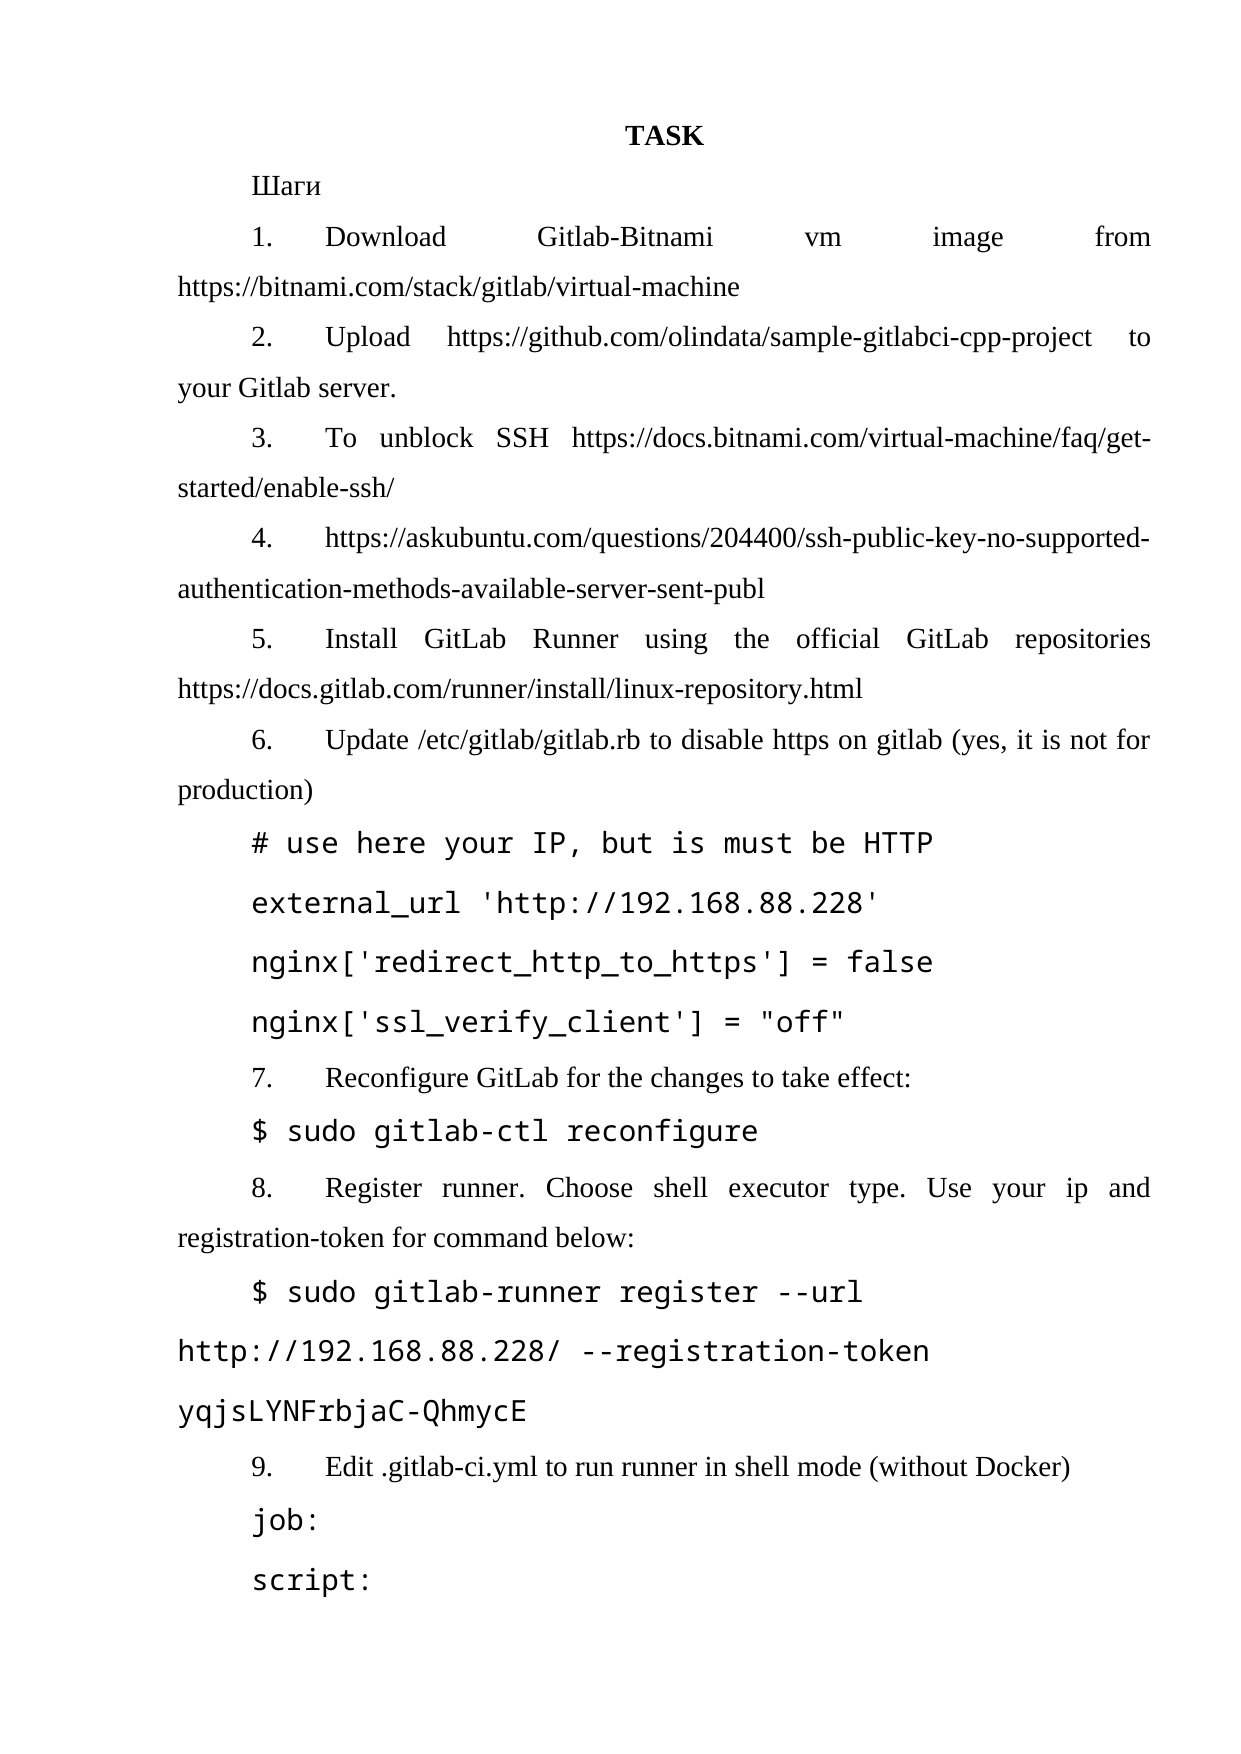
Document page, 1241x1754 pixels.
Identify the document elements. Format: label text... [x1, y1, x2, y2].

list Install GitLab Runner using the official GitLab repositories https://docs.gitlab.com/runner/install/linux-repository.html [177, 621, 1152, 705]
list Register runner. Choose shell executor type. Use your ip and registration-token for command below: [177, 1170, 1152, 1254]
text TASK [177, 118, 1152, 152]
text Шаги [177, 168, 1152, 202]
list Download Gitlab-Bitnami vm image from https://bitnami.com/stack/gitlab/virtual-machine [177, 219, 1152, 303]
text # use here your IP, but is must be HTTP [177, 822, 1152, 862]
list Upload https://github.com/olindata/sample-gitlabci-cpp-project to your Gitlab server. [177, 319, 1152, 403]
text job: [177, 1499, 1152, 1539]
text $ sudo gitlab-runner register --url http://192.168.88.228/ --registration-token yqjsLYNFrbjaC-QhmycE [177, 1271, 1152, 1429]
text $ sudo gitlab-ctl reconfigure [177, 1111, 1152, 1150]
list Reconfigure GitLab for the changes to take effect: [177, 1060, 1152, 1094]
text script: [177, 1559, 1152, 1599]
list To unblock SSH https://docs.bitnami.com/virtual-machine/faq/get-started/enable-ssh/ [177, 420, 1152, 504]
text nginx['ssl_verify_client'] = "off" [177, 1001, 1152, 1041]
list Edit .gitlab-ci.yml to run runner in shell mode (without Docker) [177, 1449, 1152, 1483]
list https://askubuntu.com/questions/204400/ssh-public-key-no-supported-authentication-methods-available-server-sent-publ [177, 521, 1152, 604]
text external_url 'http://192.168.88.228' [177, 882, 1152, 922]
text nginx['redirect_http_to_https'] = false [177, 941, 1152, 981]
list Update /etc/gitlab/gitlab.rb to disable https on gitlab (yes, it is not for production) [177, 722, 1152, 806]
